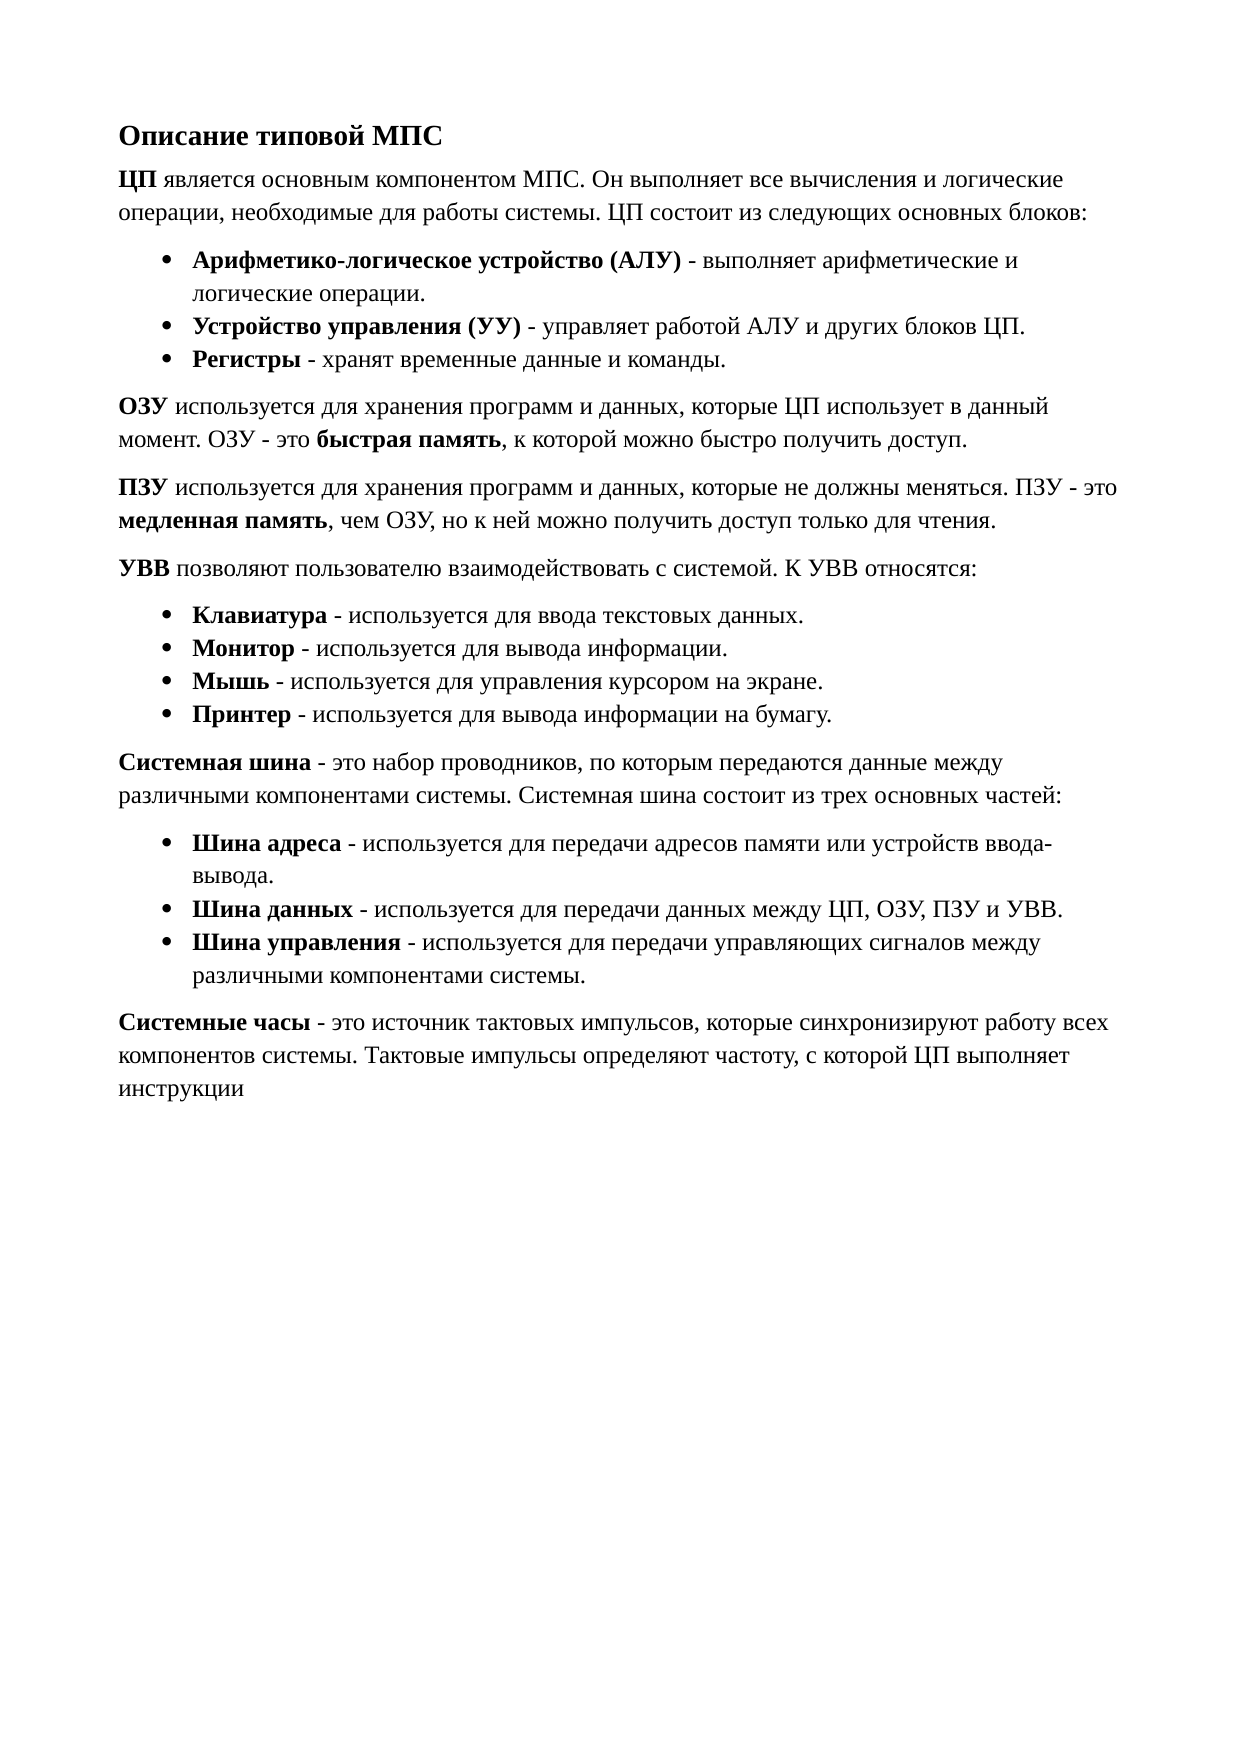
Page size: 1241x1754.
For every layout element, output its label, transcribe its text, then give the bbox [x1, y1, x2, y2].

text Системная шина - это набор проводников, по которым передаются данные между различными компонентами системы. Системная шина состоит из трех основных частей: [118, 747, 1122, 809]
list Принтер - используется для вывода информации на бумагу. [162, 699, 1122, 728]
list Арифметико-логическое устройство (АЛУ) - выполняет арифметические и логические операции. [162, 245, 1122, 307]
list Монитор - используется для вывода информации. [162, 633, 1122, 662]
list Клавиатура - используется для ввода текстовых данных. [162, 600, 1122, 629]
list Шина адреса - используется для передачи адресов памяти или устройств ввода-вывода. [162, 828, 1122, 889]
text ЦП является основным компонентом МПС. Он выполняет все вычисления и логические операции, необходимые для работы системы. ЦП состоит из следующих основных блоков: [118, 164, 1122, 226]
text Системные часы - это источник тактовых импульсов, которые синхронизируют работу всех компонентов системы. Тактовые импульсы определяют частоту, с которой ЦП выполняет инструкции [118, 1007, 1122, 1102]
list Шина управления - используется для передачи управляющих сигналов между различными компонентами системы. [162, 927, 1122, 988]
text ОЗУ используется для хранения программ и данных, которые ЦП использует в данный момент. ОЗУ - это быстрая память, к которой можно быстро получить доступ. [118, 391, 1122, 453]
text ПЗУ используется для хранения программ и данных, которые не должны меняться. ПЗУ - это медленная память, чем ОЗУ, но к ней можно получить доступ только для чтения. [118, 472, 1122, 534]
list Регистры - хранят временные данные и команды. [162, 344, 1122, 373]
list Устройство управления (УУ) - управляет работой АЛУ и других блоков ЦП. [162, 311, 1122, 339]
list Мышь - используется для управления курсором на экране. [162, 666, 1122, 695]
text УВВ позволяют пользователю взаимодействовать с системой. К УВВ относятся: [118, 553, 1122, 581]
subtitle Описание типовой МПС [118, 118, 1122, 152]
list Шина данных - используется для передачи данных между ЦП, ОЗУ, ПЗУ и УВВ. [162, 894, 1122, 922]
